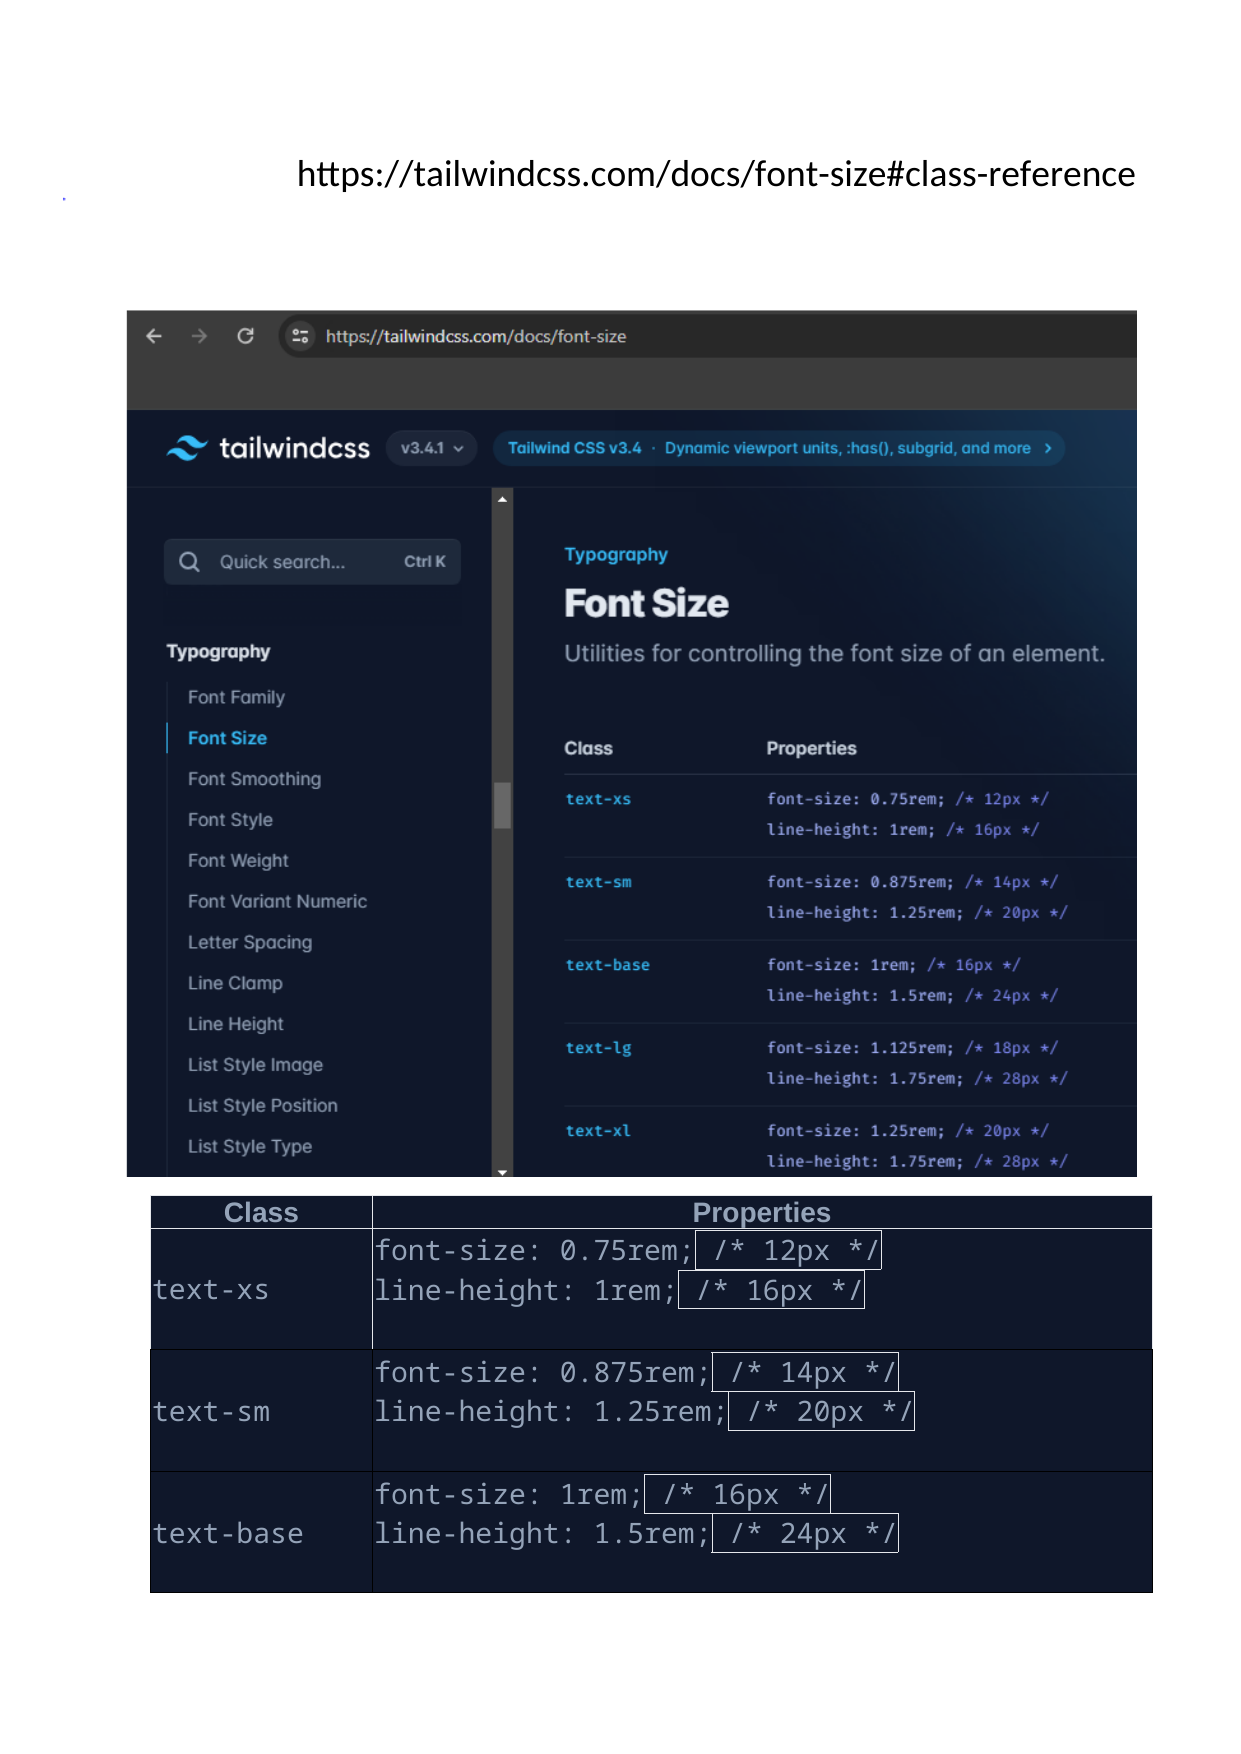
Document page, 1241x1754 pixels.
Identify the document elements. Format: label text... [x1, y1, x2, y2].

table_cell text-xs [151, 1229, 372, 1349]
table_header Class [151, 1196, 372, 1228]
table_cell font-size: 0.75rem; /* 12px */ line-height: 1rem; /* 16px */ [373, 1229, 1152, 1349]
text https://tailwindcss.com/docs/font-size#class-reference [150, 150, 1137, 197]
picture [62, 197, 1137, 1177]
table_header Properties [373, 1196, 1152, 1228]
table_cell font-size: 1rem; /* 16px */ line-height: 1.5rem; /* 24px */ [373, 1472, 1152, 1592]
table_cell font-size: 0.875rem; /* 14px */ line-height: 1.25rem; /* 20px */ [373, 1350, 1152, 1471]
table_cell text-sm [151, 1350, 372, 1471]
table_cell text-base [151, 1472, 372, 1592]
